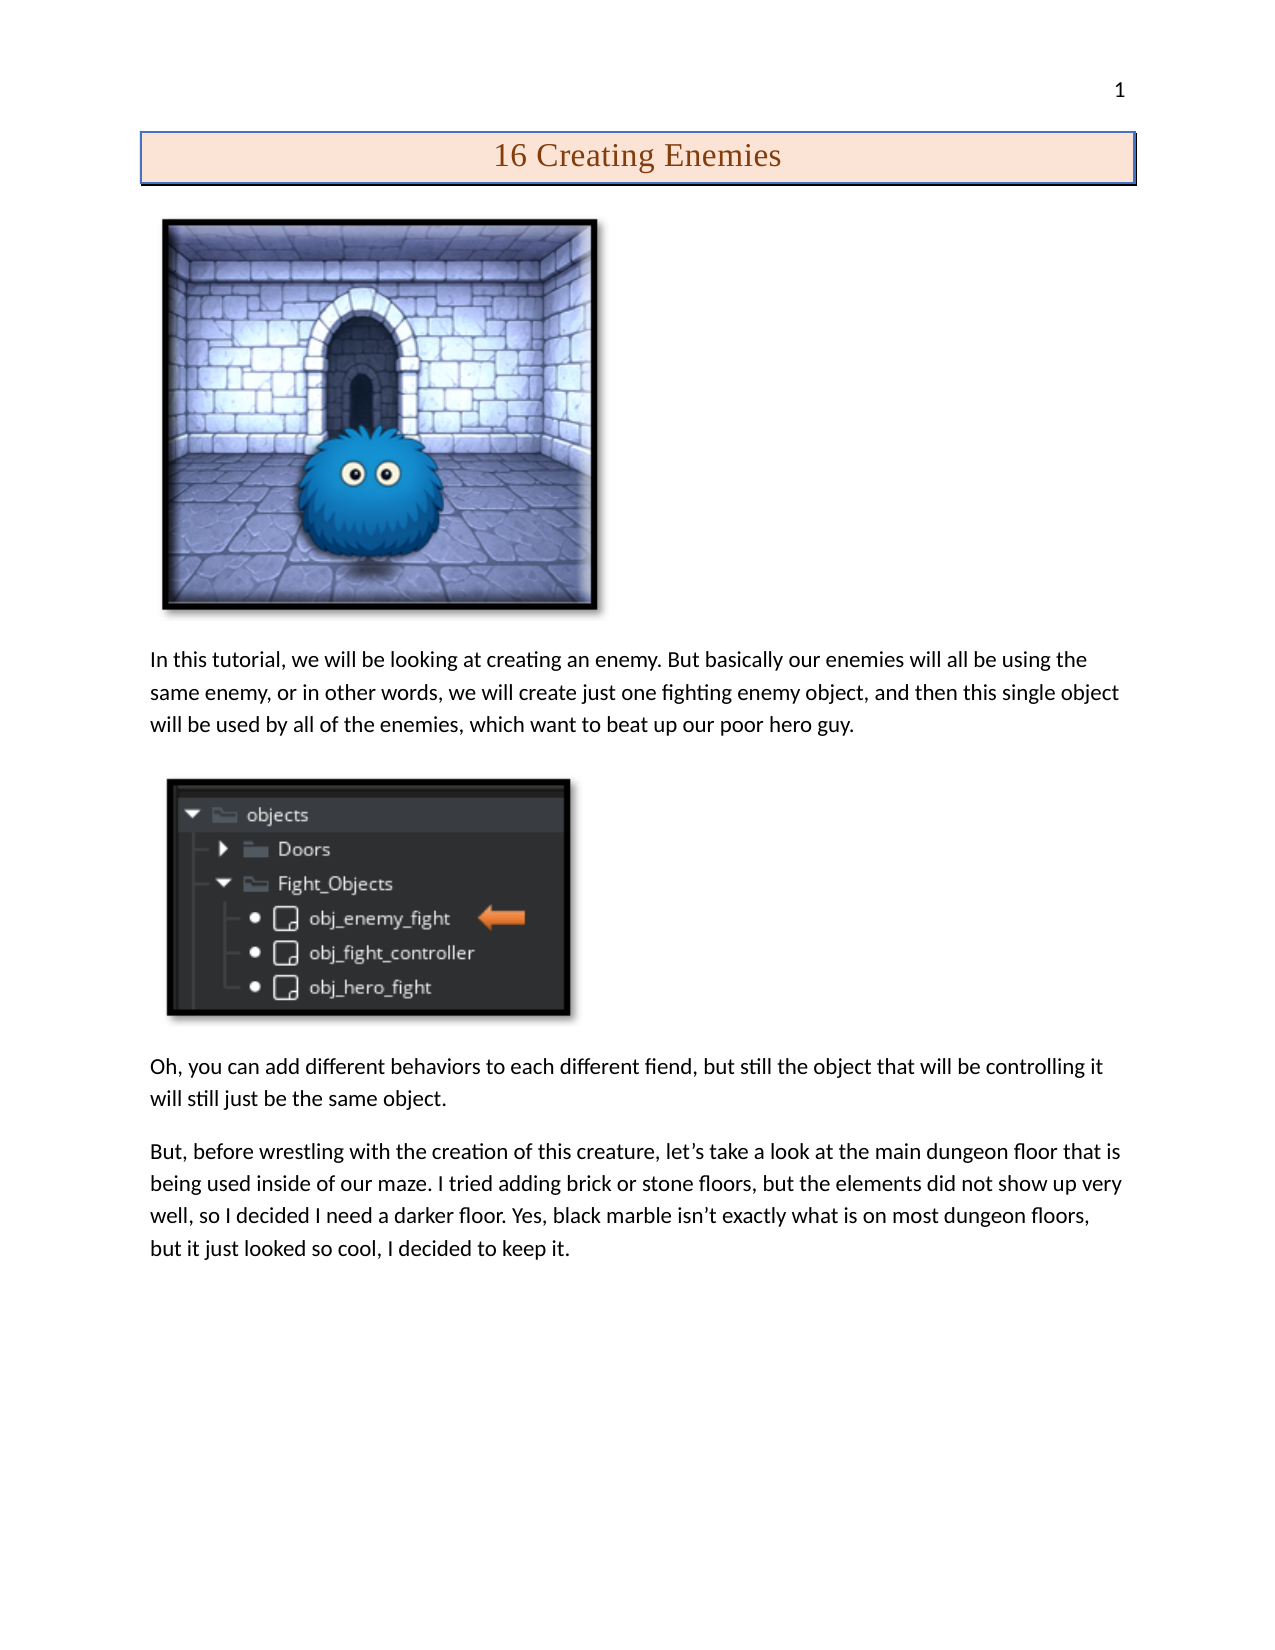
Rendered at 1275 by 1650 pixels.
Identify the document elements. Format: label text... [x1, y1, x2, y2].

text But, before wrestling with the creation of this creature, let’s take a look at the main dungeon floor that is being used inside of our maze. I tried adding brick or stone floors, but the elements did not show up very well, so I decided I need a darker floor. Yes, black marble isn’t exactly what is on most dungeon floors, but it just looked so cool, I decided to keep it. [150, 1137, 1125, 1262]
text Oh, you can add different behaviors to each different fiend, but still the object that will be controlling it will still just be the same object. [150, 1052, 1125, 1112]
text In this tutorial, we will be looking at creating an enemy. But basically our enemies will all be using the same enemy, or in other words, we will create just one fighting enemy object, and then this single object will be used by all of the enemies, which want to beat up our poor hero guy. [150, 646, 1125, 738]
title 16 Creating Enemies [142, 133, 1133, 182]
picture [150, 211, 610, 621]
picture [150, 762, 583, 1027]
